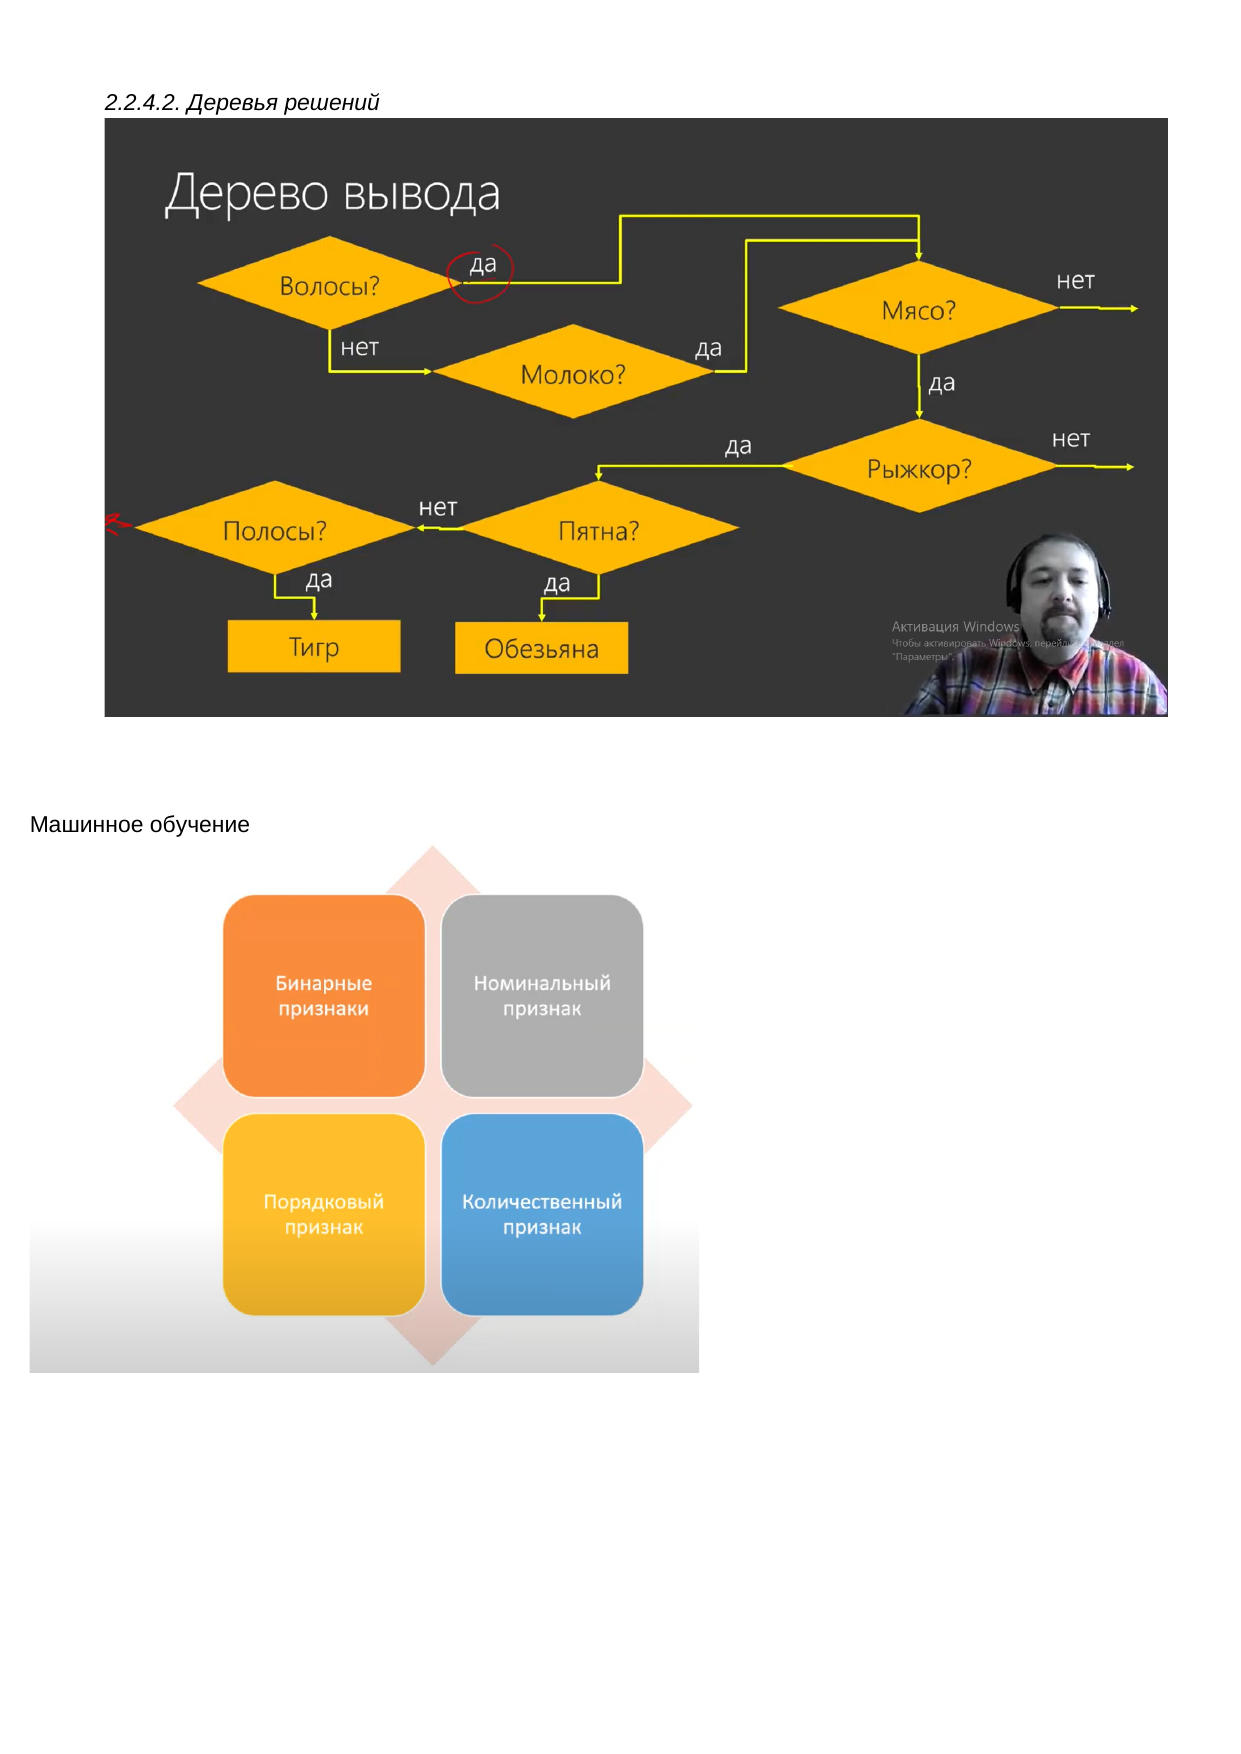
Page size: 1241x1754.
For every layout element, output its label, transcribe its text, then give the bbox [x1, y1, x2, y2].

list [67, 88, 1090, 716]
picture [104, 118, 1168, 717]
text Машинное обучение [29, 811, 1090, 837]
picture [29, 841, 700, 1373]
